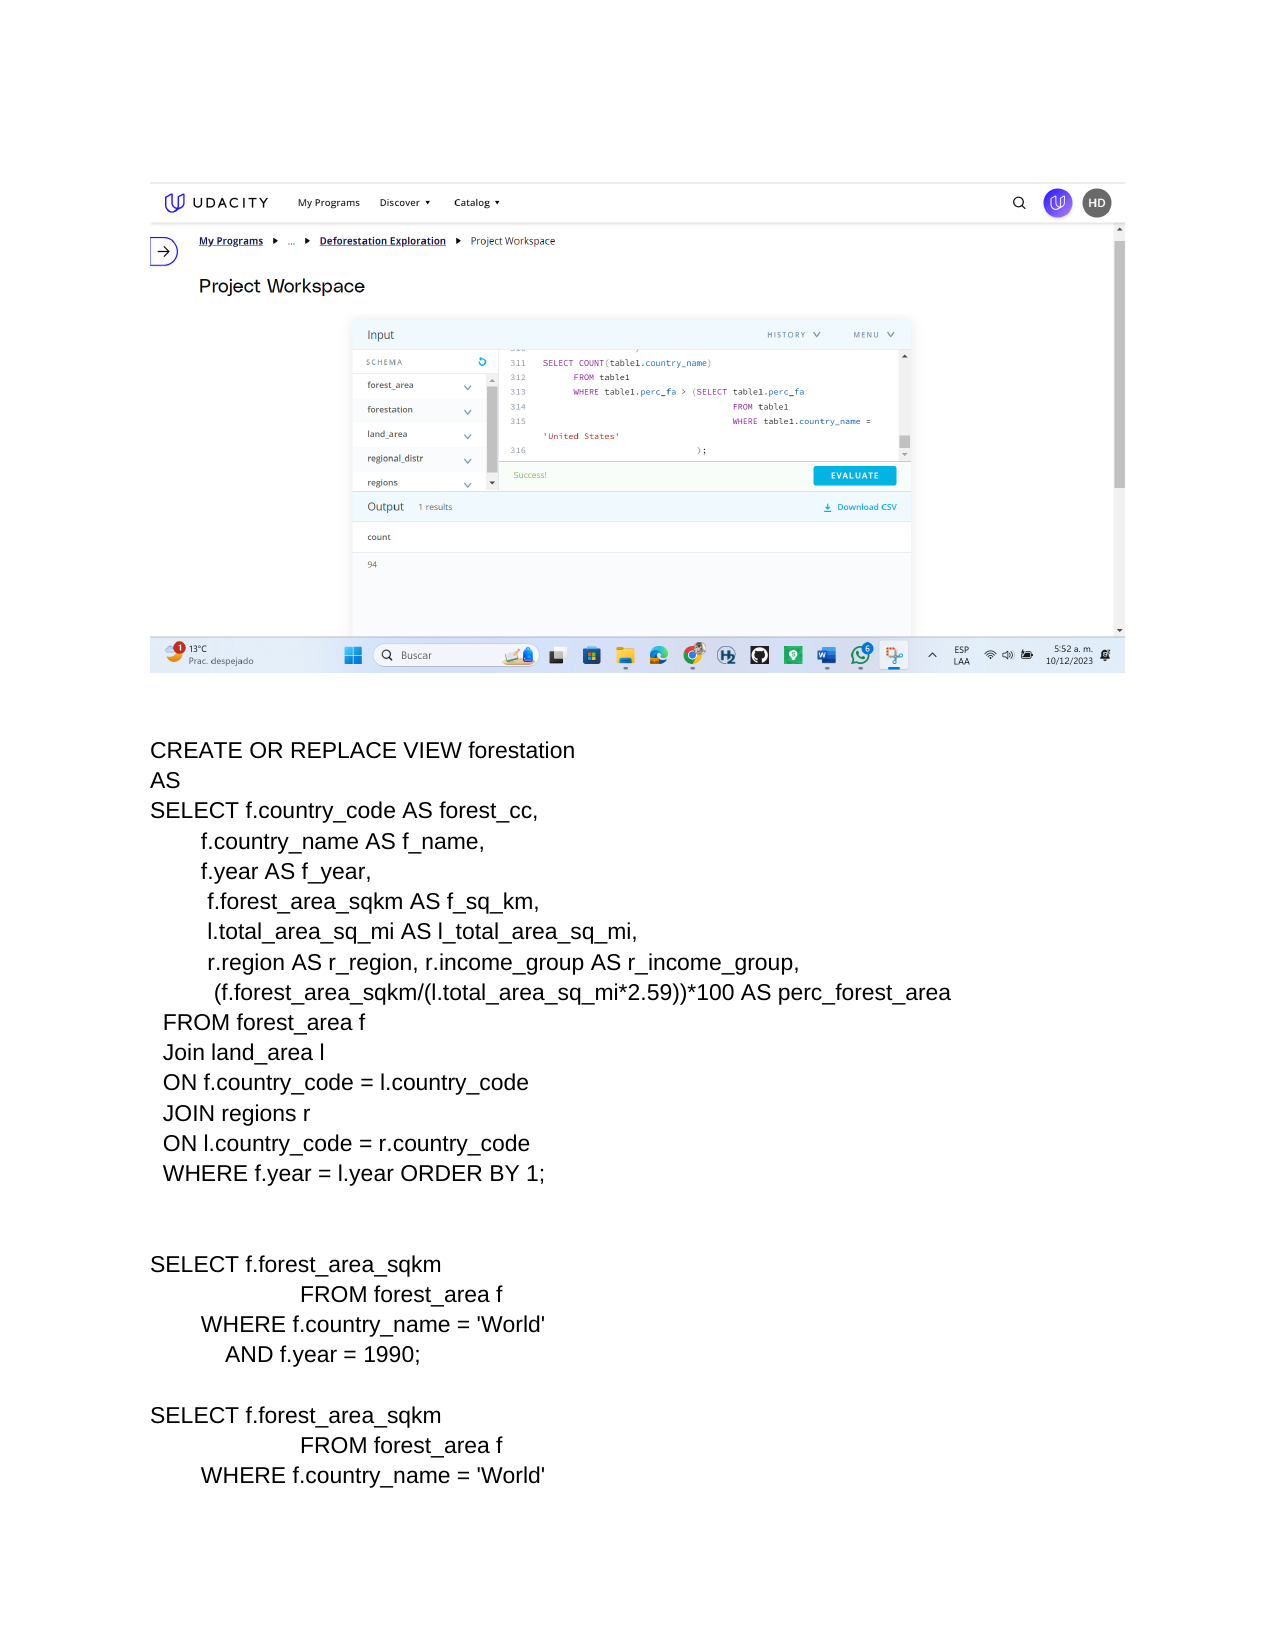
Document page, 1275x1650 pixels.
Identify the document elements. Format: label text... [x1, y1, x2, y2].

text SELECT f.forest_area_sqkm [150, 1251, 1125, 1277]
text ON l.country_code = r.country_code [150, 1130, 1125, 1156]
text AS [150, 767, 1125, 794]
text l.total_area_sq_mi AS l_total_area_sq_mi, [150, 918, 1125, 945]
text AND f.year = 1990; [150, 1341, 1125, 1368]
picture [150, 180, 1125, 673]
text SELECT f.country_code AS forest_cc, [150, 797, 1125, 824]
text r.region AS r_region, r.income_group AS r_income_group, [150, 948, 1125, 975]
text f.country_name AS f_name, [150, 828, 1125, 854]
text f.forest_area_sqkm AS f_sq_km, [150, 888, 1125, 914]
text FROM forest_area f [150, 1009, 1125, 1035]
text JOIN regions r [150, 1099, 1125, 1126]
text CREATE OR REPLACE VIEW forestation [150, 737, 1125, 763]
text FROM forest_area f [150, 1281, 1125, 1307]
text ON f.country_code = l.country_code [150, 1069, 1125, 1096]
text Join land_area l [150, 1039, 1125, 1066]
text WHERE f.country_name = 'World' [150, 1311, 1125, 1337]
text WHERE f.country_name = 'World' [150, 1462, 1125, 1488]
text (f.forest_area_sqkm/(l.total_area_sq_mi*2.59))*100 AS perc_forest_area [150, 979, 1125, 1005]
text WHERE f.year = l.year ORDER BY 1; [150, 1160, 1125, 1186]
text FROM forest_area f [150, 1432, 1125, 1458]
text f.year AS f_year, [150, 858, 1125, 884]
text SELECT f.forest_area_sqkm [150, 1402, 1125, 1428]
